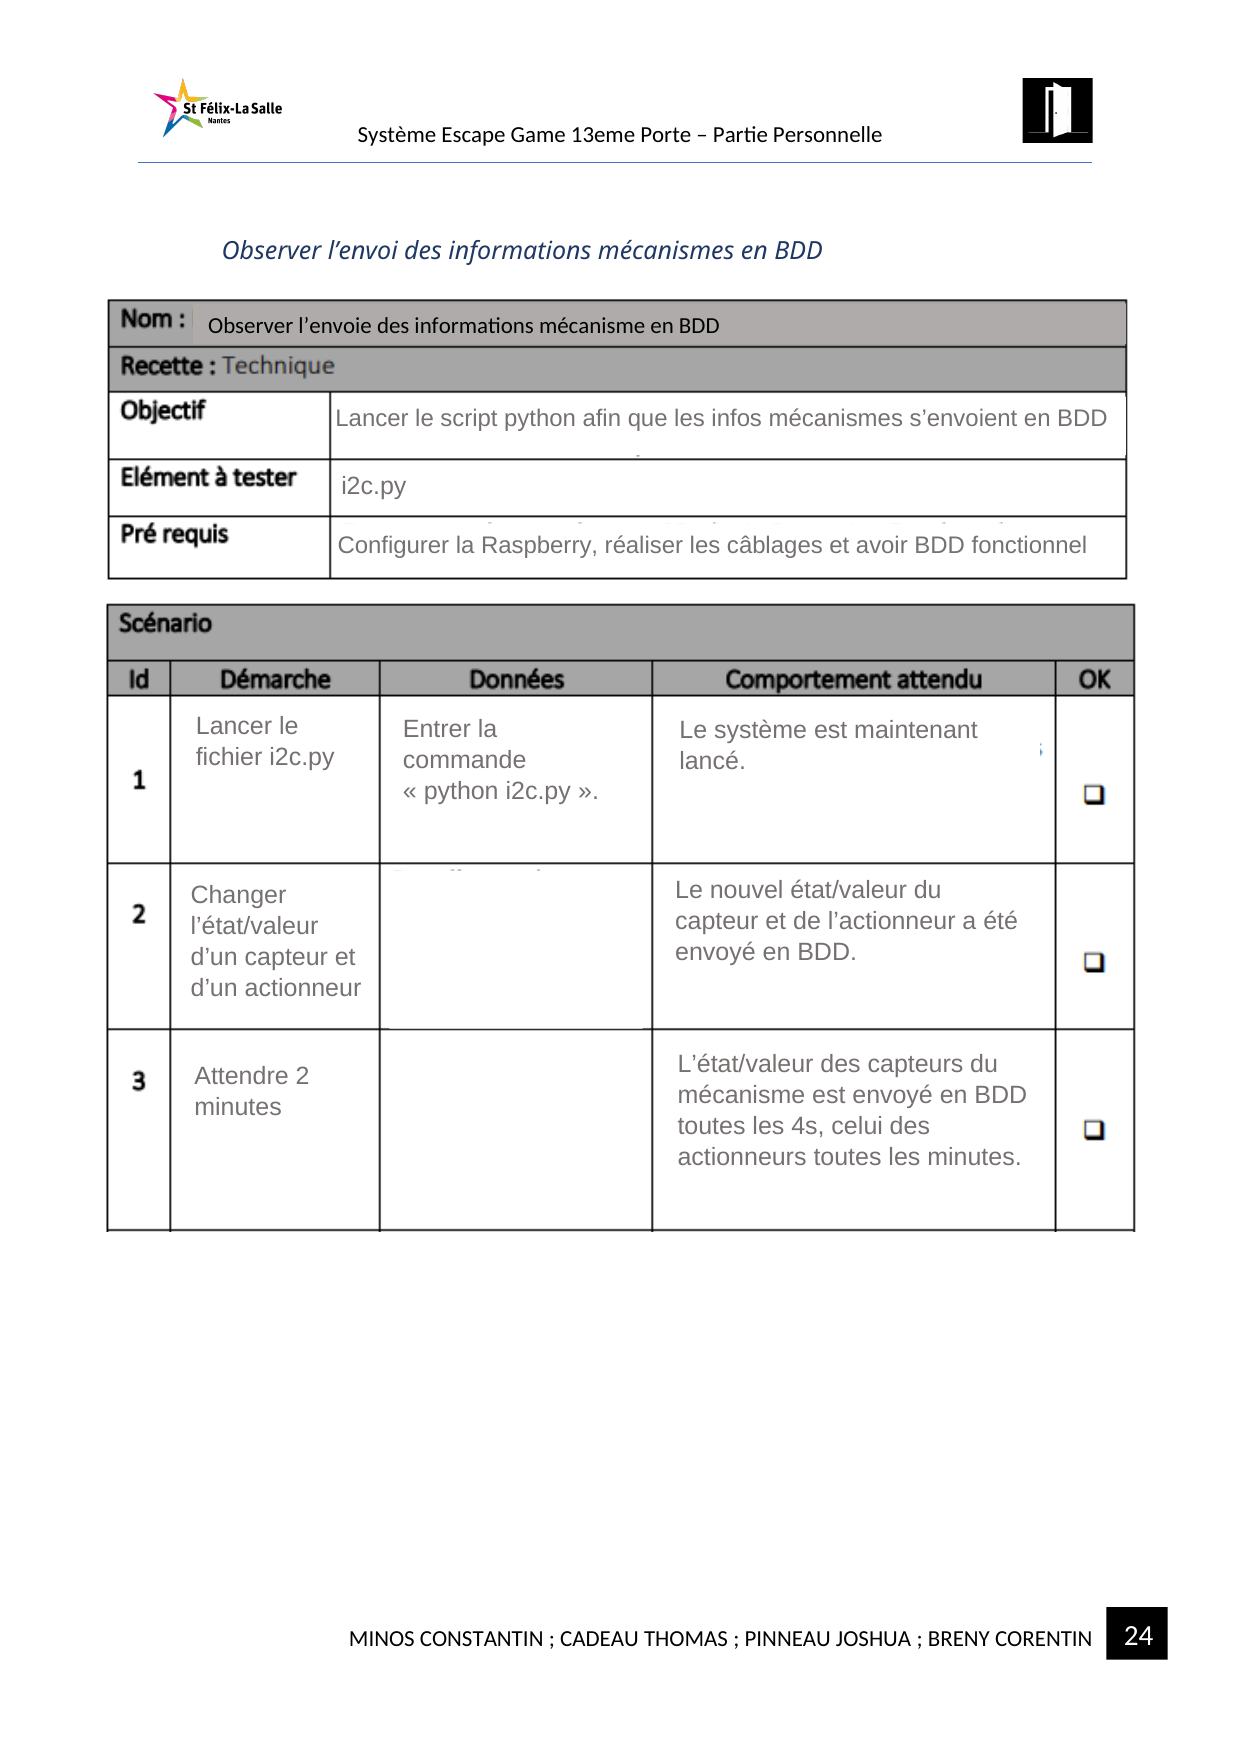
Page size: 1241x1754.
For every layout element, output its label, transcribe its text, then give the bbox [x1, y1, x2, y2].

picture [1022, 78, 1093, 143]
picture [103, 600, 1152, 1232]
subtitle Observer l’envoi des informations mécanismes en BDD [221, 233, 1092, 267]
picture [103, 294, 1138, 599]
picture [147, 73, 290, 142]
